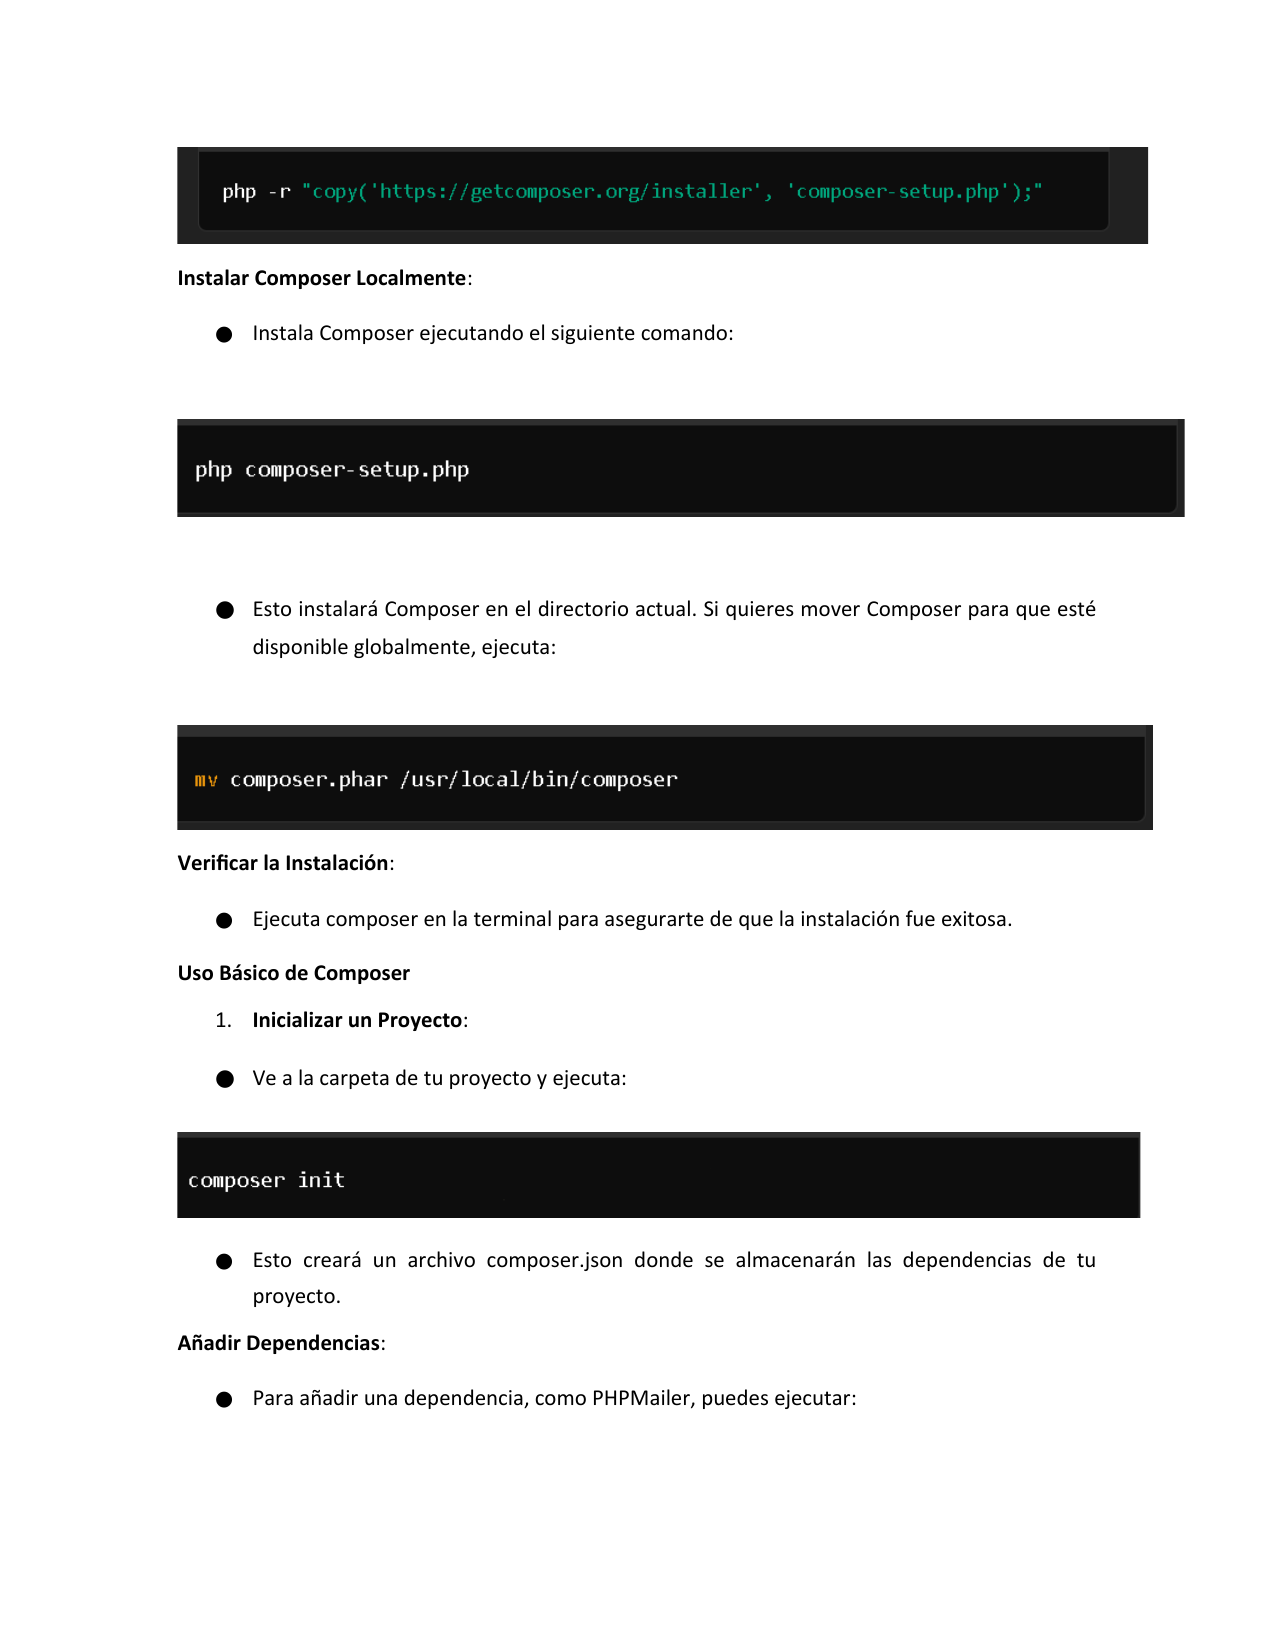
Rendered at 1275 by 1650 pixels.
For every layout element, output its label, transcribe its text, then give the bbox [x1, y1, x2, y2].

list Para añadir una dependencia, como PHPMailer, puedes ejecutar: [215, 1375, 1098, 1418]
list Instala Composer ejecutando el siguiente comando: [215, 310, 1098, 352]
list Inicializar un Proyecto: [215, 1005, 1098, 1033]
picture [177, 725, 1153, 830]
text Instalar Composer Localmente: [177, 263, 1098, 291]
text Verificar la Instalación: [177, 848, 1098, 876]
text Añadir Dependencias: [177, 1328, 1098, 1356]
list Esto creará un archivo composer.json donde se almacenarán las dependencias de tu proyecto. [215, 1236, 1098, 1309]
list Esto instalará Composer en el directorio actual. Si quieres mover Composer para que esté disponible globalmente, ejecuta: [215, 583, 1098, 660]
text Uso Básico de Composer [177, 958, 1098, 986]
list Ve a la carpeta de tu proyecto y ejecuta: [215, 1052, 1098, 1098]
list Ejecuta composer en la terminal para asegurarte de que la instalación fue exitosa. [215, 895, 1098, 938]
picture [177, 1132, 1141, 1218]
picture [177, 419, 1185, 517]
picture [177, 147, 1149, 244]
